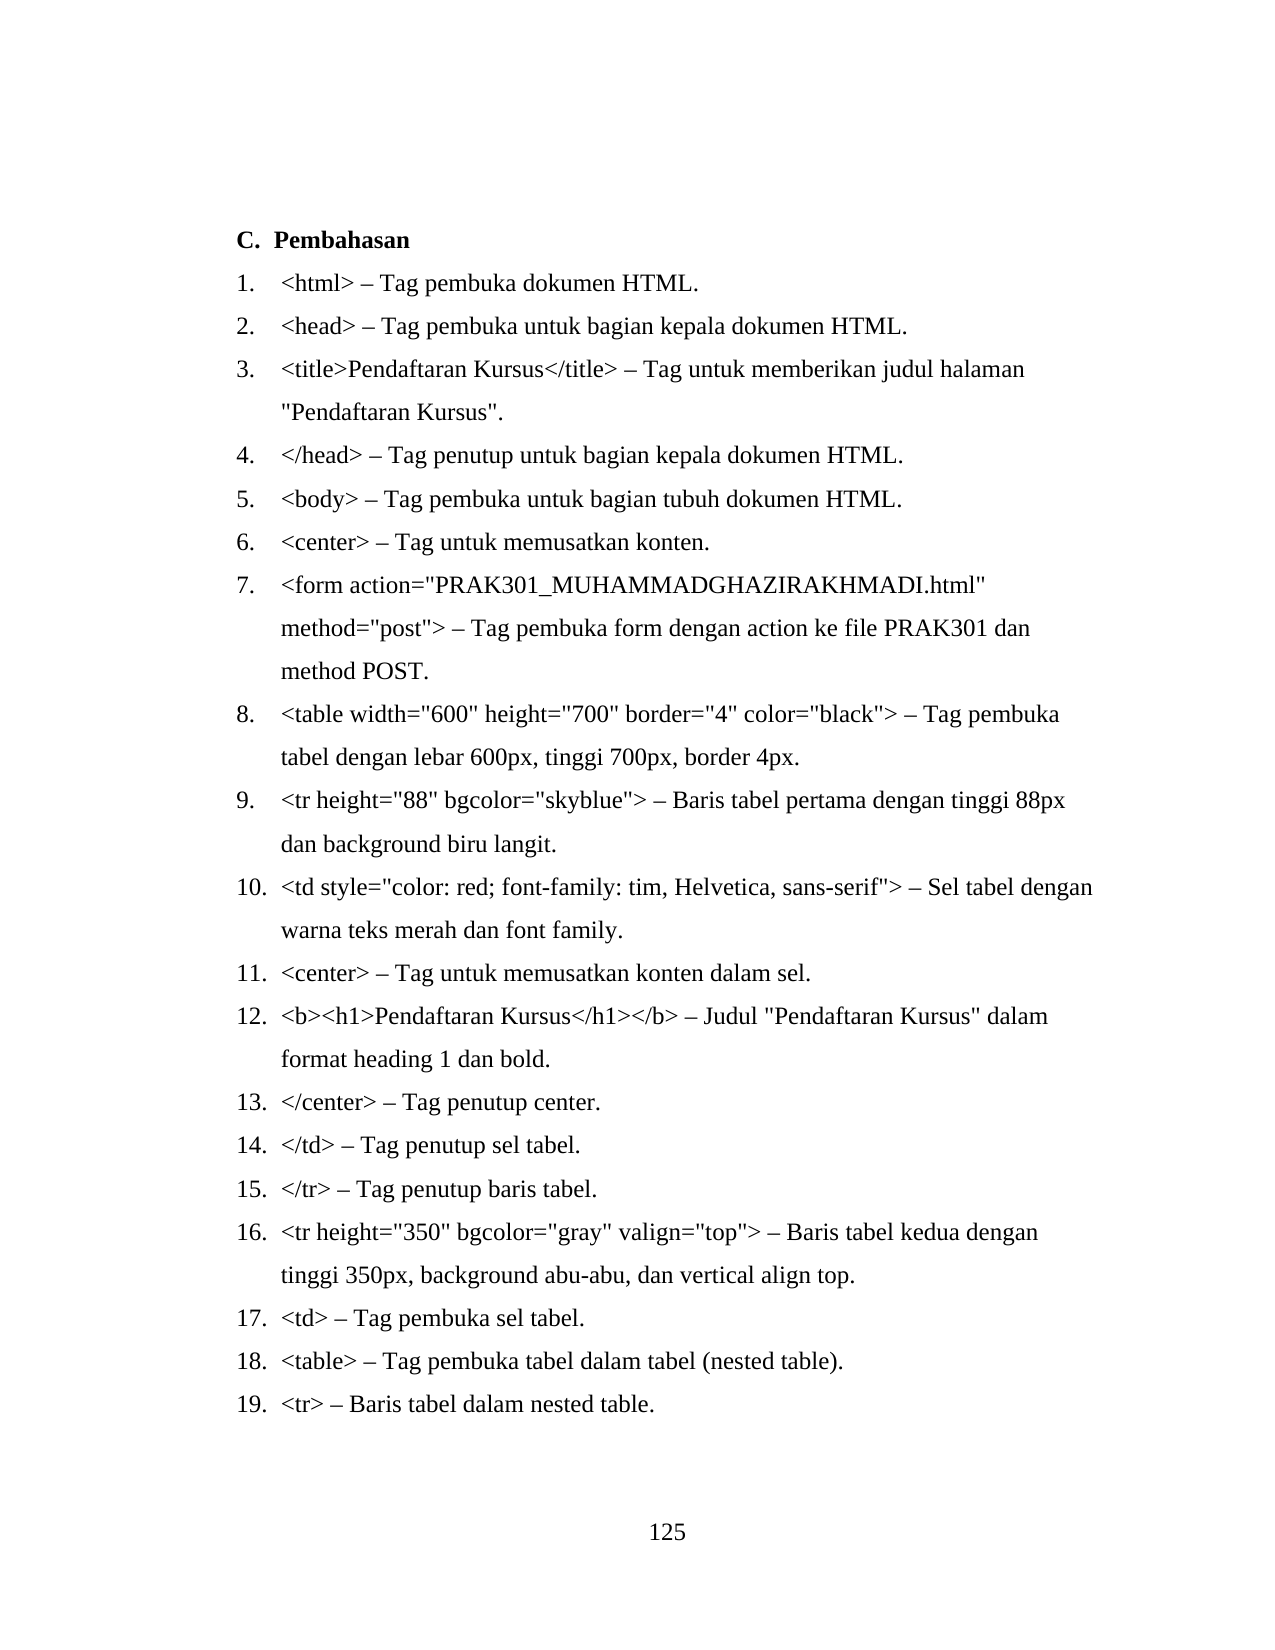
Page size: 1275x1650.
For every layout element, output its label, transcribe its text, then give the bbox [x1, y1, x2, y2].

list <center> – Tag untuk memusatkan konten. [236, 527, 1098, 556]
list </td> – Tag penutup sel tabel. [236, 1131, 1098, 1159]
list <center> – Tag untuk memusatkan konten dalam sel. [236, 958, 1098, 987]
list <form action="PRAK301_MUHAMMADGHAZIRAKHMADI.html" method="post"> – Tag pembuka form dengan action ke file PRAK301 dan method POST. [236, 570, 1098, 685]
list <head> – Tag pembuka untuk bagian kepala dokumen HTML. [236, 311, 1098, 340]
list <td> – Tag pembuka sel tabel. [236, 1303, 1098, 1332]
list <title>Pendaftaran Kursus</title> – Tag untuk memberikan judul halaman "Pendaftaran Kursus". [236, 354, 1098, 426]
list <body> – Tag pembuka untuk bagian tubuh dokumen HTML. [236, 484, 1098, 512]
list <tr> – Baris tabel dalam nested table. [236, 1389, 1098, 1418]
list </center> – Tag penutup center. [236, 1087, 1098, 1116]
list <table> – Tag pembuka tabel dalam tabel (nested table). [236, 1346, 1098, 1375]
list <tr height="88" bgcolor="skyblue"> – Baris tabel pertama dengan tinggi 88px dan background biru langit. [236, 786, 1098, 857]
list <tr height="350" bgcolor="gray" valign="top"> – Baris tabel kedua dengan tinggi 350px, background abu-abu, dan vertical align top. [236, 1217, 1098, 1289]
list <td style="color: red; font-family: tim, Helvetica, sans-serif"> – Sel tabel dengan warna teks merah dan font family. [236, 872, 1098, 944]
list <table width="600" height="700" border="4" color="black"> – Tag pembuka tabel dengan lebar 600px, tinggi 700px, border 4px. [236, 699, 1098, 771]
subtitle Pembahasan [236, 225, 1098, 254]
list </head> – Tag penutup untuk bagian kepala dokumen HTML. [236, 441, 1098, 469]
list <b><h1>Pendaftaran Kursus</h1></b> – Judul "Pendaftaran Kursus" dalam format heading 1 dan bold. [236, 1001, 1098, 1073]
list <html> – Tag pembuka dokumen HTML. [236, 268, 1098, 297]
list </tr> – Tag penutup baris tabel. [236, 1174, 1098, 1202]
